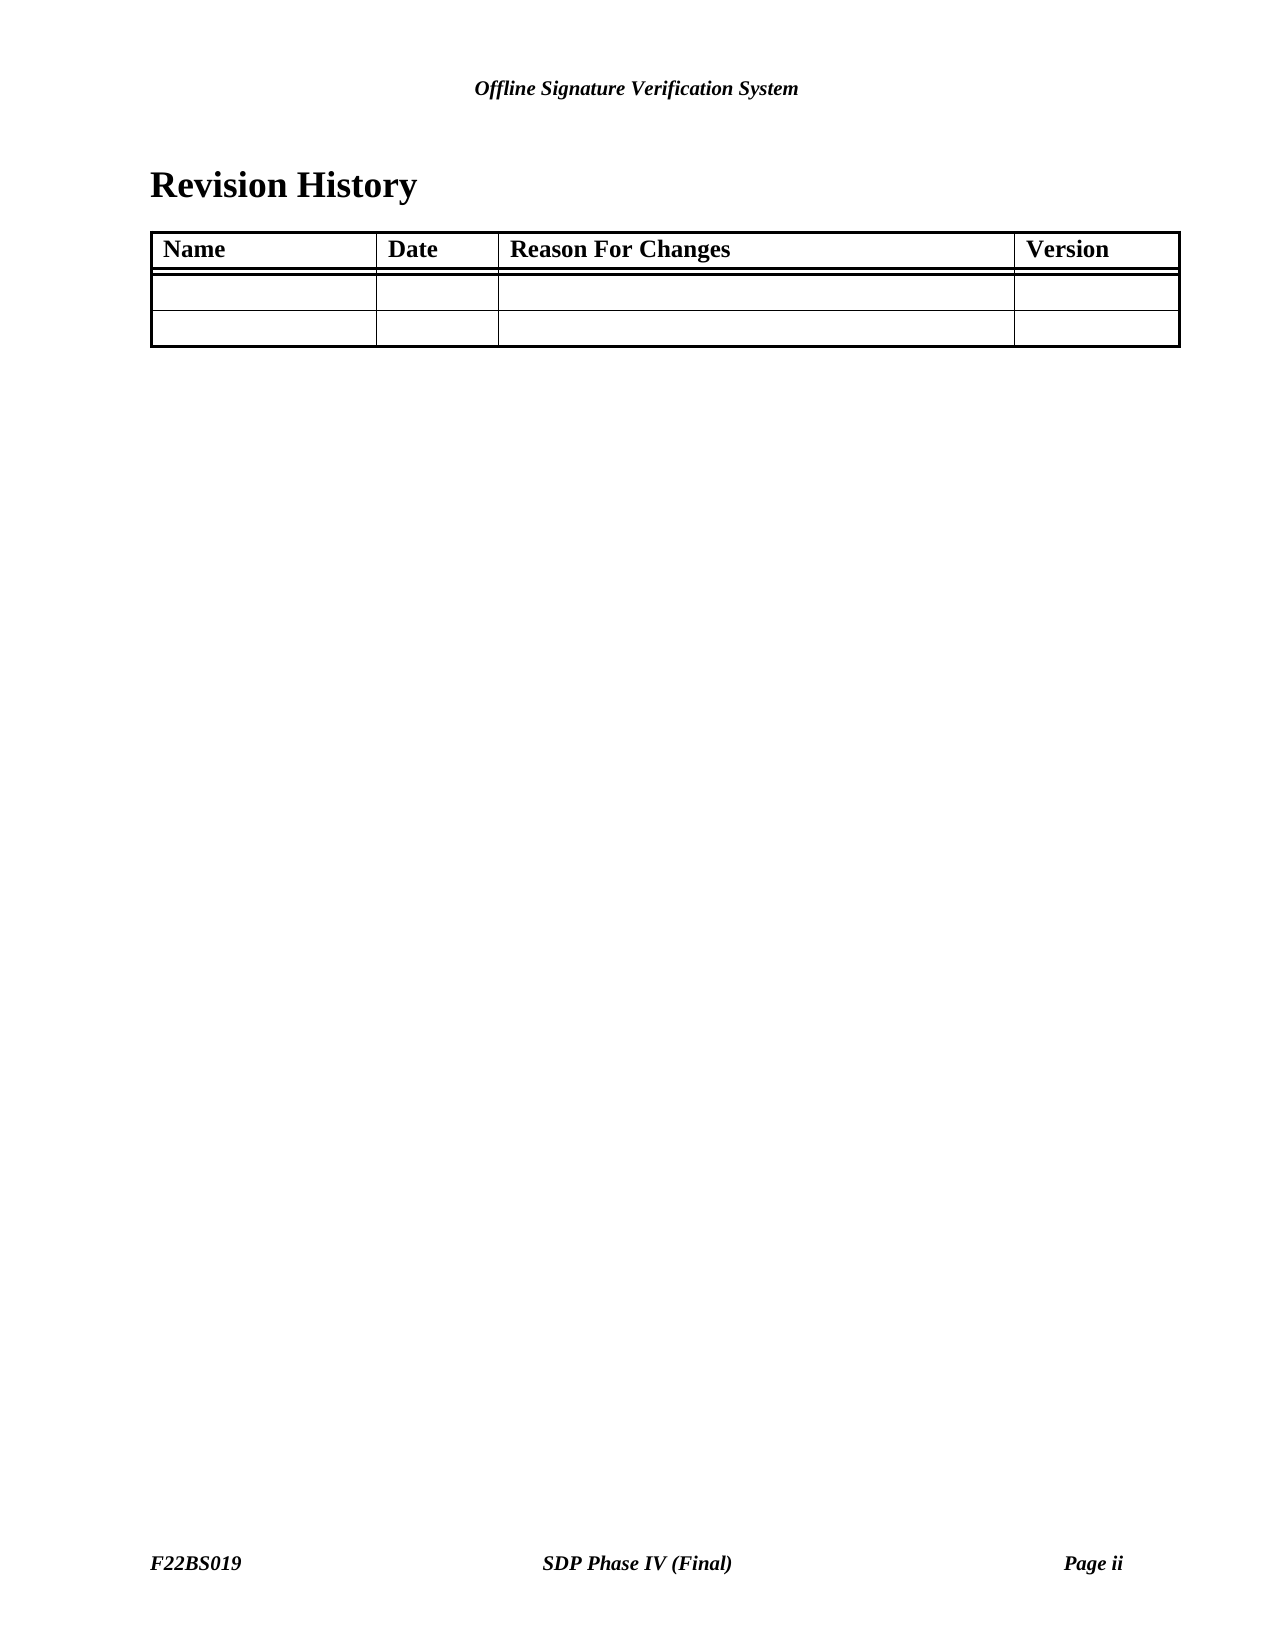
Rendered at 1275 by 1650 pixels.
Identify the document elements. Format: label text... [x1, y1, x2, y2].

table_cell [499, 276, 1014, 310]
table_cell [153, 276, 376, 310]
table_header Version [1015, 234, 1178, 267]
table_header Name [153, 234, 376, 267]
text Revision History [150, 162, 1125, 206]
table_cell [377, 311, 498, 345]
table_header Date [377, 234, 498, 267]
table_cell [1015, 276, 1178, 310]
table_cell [377, 276, 498, 310]
table_cell [499, 311, 1014, 345]
table_header Reason For Changes [499, 234, 1014, 267]
table_cell [1015, 311, 1178, 345]
table_cell [153, 311, 376, 345]
